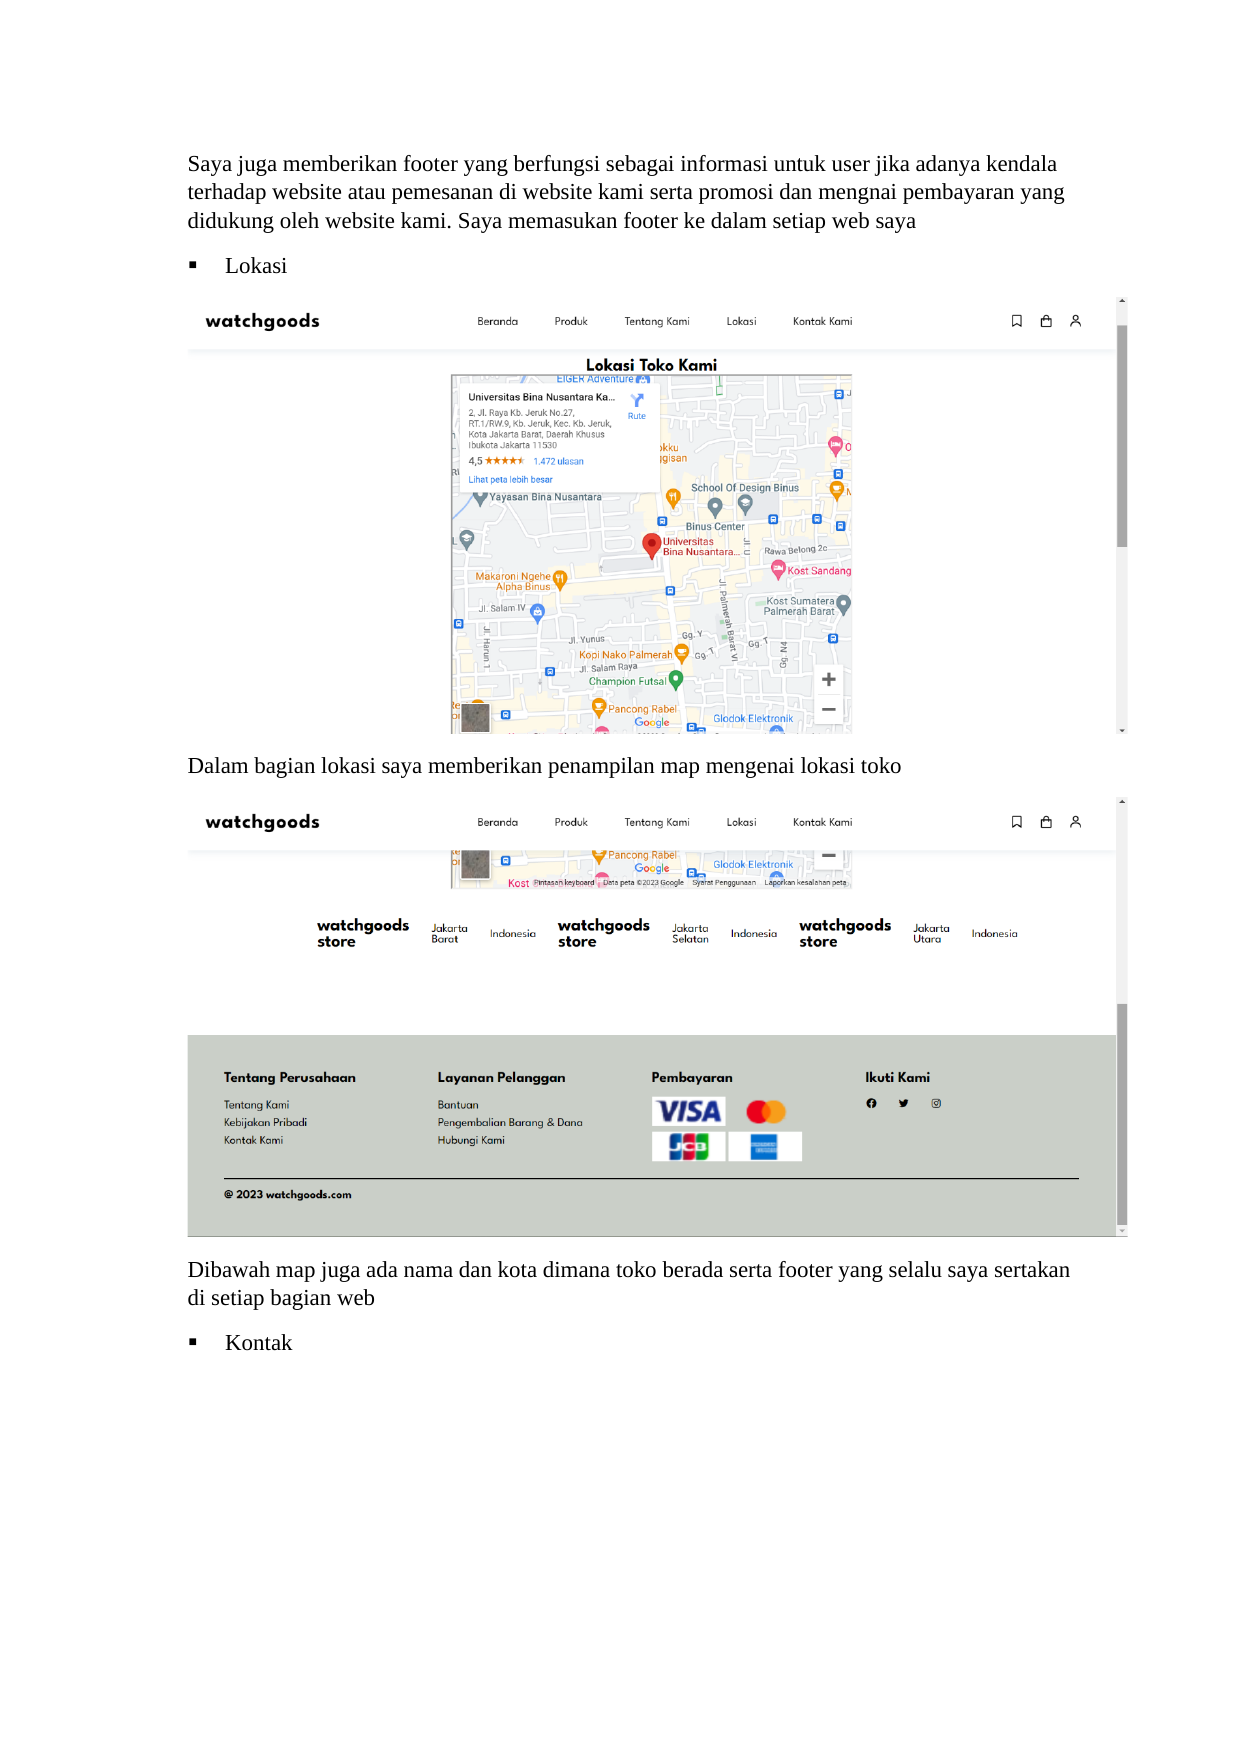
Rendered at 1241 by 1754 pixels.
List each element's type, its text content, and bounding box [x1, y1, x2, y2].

list Lokasi [187, 252, 1090, 278]
picture [187, 797, 1128, 1237]
text Dibawah map juga ada nama dan kota dimana toko berada serta footer yang selalu saya sertakan di setiap bagian web [187, 1256, 1090, 1311]
list Kontak [187, 1329, 1090, 1356]
text Saya juga memberikan footer yang berfungsi sebagai informasi untuk user jika adanya kendala terhadap website atau pemesanan di website kami serta promosi dan mengnai pembayaran yang didukung oleh website kami. Saya memasukan footer ke dalam setiap web saya [187, 150, 1090, 233]
text Dalam bagian lokasi saya memberikan penampilan map mengenai lokasi toko [187, 752, 1090, 779]
picture [187, 297, 1128, 734]
